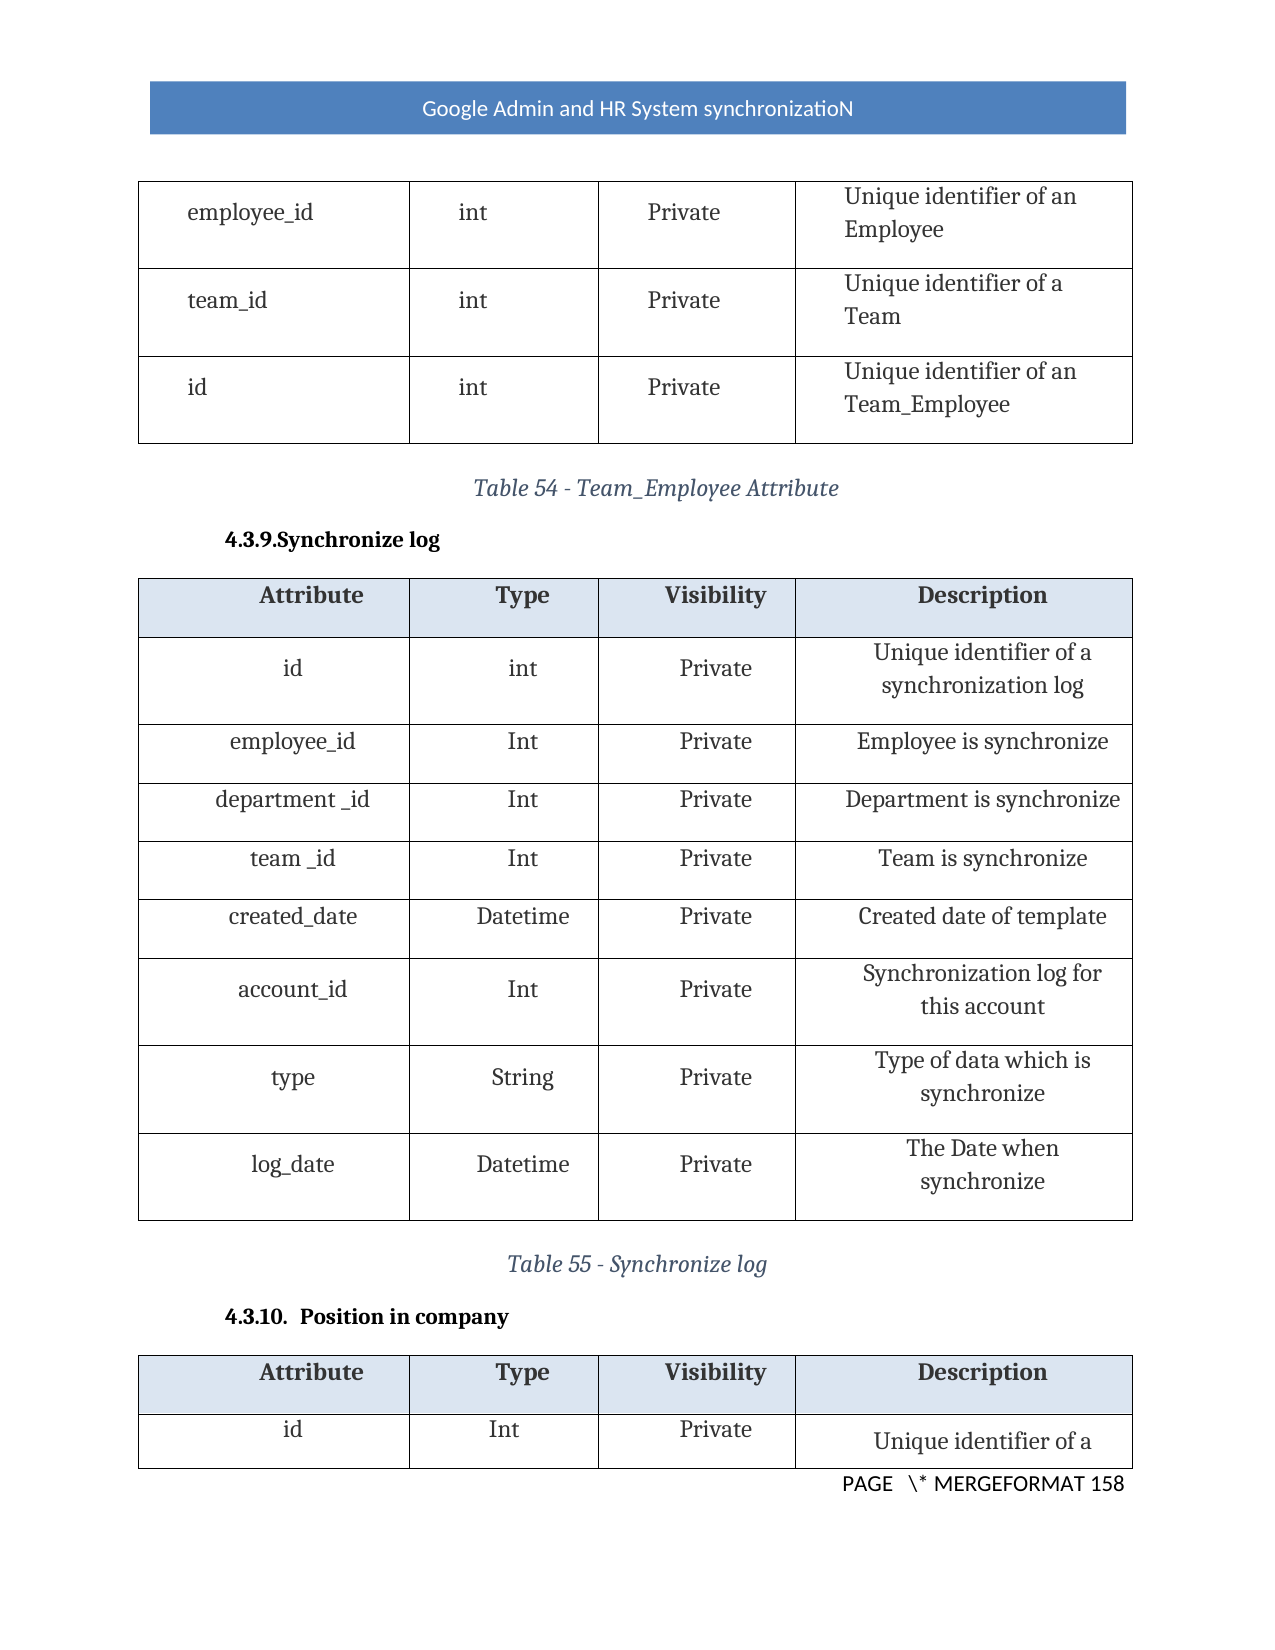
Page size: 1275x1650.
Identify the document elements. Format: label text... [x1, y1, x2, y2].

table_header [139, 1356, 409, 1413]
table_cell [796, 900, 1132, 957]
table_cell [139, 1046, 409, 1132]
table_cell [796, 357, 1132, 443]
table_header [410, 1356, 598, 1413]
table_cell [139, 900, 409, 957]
table_cell Private [599, 182, 795, 268]
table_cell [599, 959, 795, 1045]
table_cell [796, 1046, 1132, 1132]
subtitle Position in company [225, 1304, 1125, 1330]
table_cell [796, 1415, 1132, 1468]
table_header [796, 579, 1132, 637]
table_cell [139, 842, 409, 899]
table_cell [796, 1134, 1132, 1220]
table_cell team_id [139, 269, 409, 356]
text Table 55 - Synchronize log [150, 1250, 1125, 1279]
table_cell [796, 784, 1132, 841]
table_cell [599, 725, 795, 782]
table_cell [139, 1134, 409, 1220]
table_cell int [410, 269, 598, 356]
table_cell Unique identifier of an Employee [796, 182, 1132, 268]
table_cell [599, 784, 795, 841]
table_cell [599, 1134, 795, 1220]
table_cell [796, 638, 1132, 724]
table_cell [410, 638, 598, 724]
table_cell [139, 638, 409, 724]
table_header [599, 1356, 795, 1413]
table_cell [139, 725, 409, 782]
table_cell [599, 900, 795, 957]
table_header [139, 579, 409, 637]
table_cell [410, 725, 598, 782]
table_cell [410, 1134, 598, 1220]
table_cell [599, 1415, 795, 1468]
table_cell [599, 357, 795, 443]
table_cell Private [599, 269, 795, 356]
table_cell employee_id [139, 182, 409, 268]
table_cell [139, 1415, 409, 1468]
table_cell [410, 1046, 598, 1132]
table_cell int [410, 182, 598, 268]
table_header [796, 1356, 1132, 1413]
subtitle Synchronize log [225, 527, 1125, 554]
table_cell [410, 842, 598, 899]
text Table 54 - Team_Employee Attribute [187, 473, 1125, 502]
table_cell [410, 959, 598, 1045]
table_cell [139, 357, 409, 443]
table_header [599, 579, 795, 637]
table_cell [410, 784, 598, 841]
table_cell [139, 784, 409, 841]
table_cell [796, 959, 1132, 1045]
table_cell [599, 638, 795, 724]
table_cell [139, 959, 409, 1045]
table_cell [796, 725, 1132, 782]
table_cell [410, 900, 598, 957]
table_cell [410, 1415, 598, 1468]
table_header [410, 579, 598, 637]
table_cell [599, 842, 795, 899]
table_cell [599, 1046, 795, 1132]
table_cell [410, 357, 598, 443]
table_cell Unique identifier of a Team [796, 269, 1132, 356]
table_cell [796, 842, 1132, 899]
